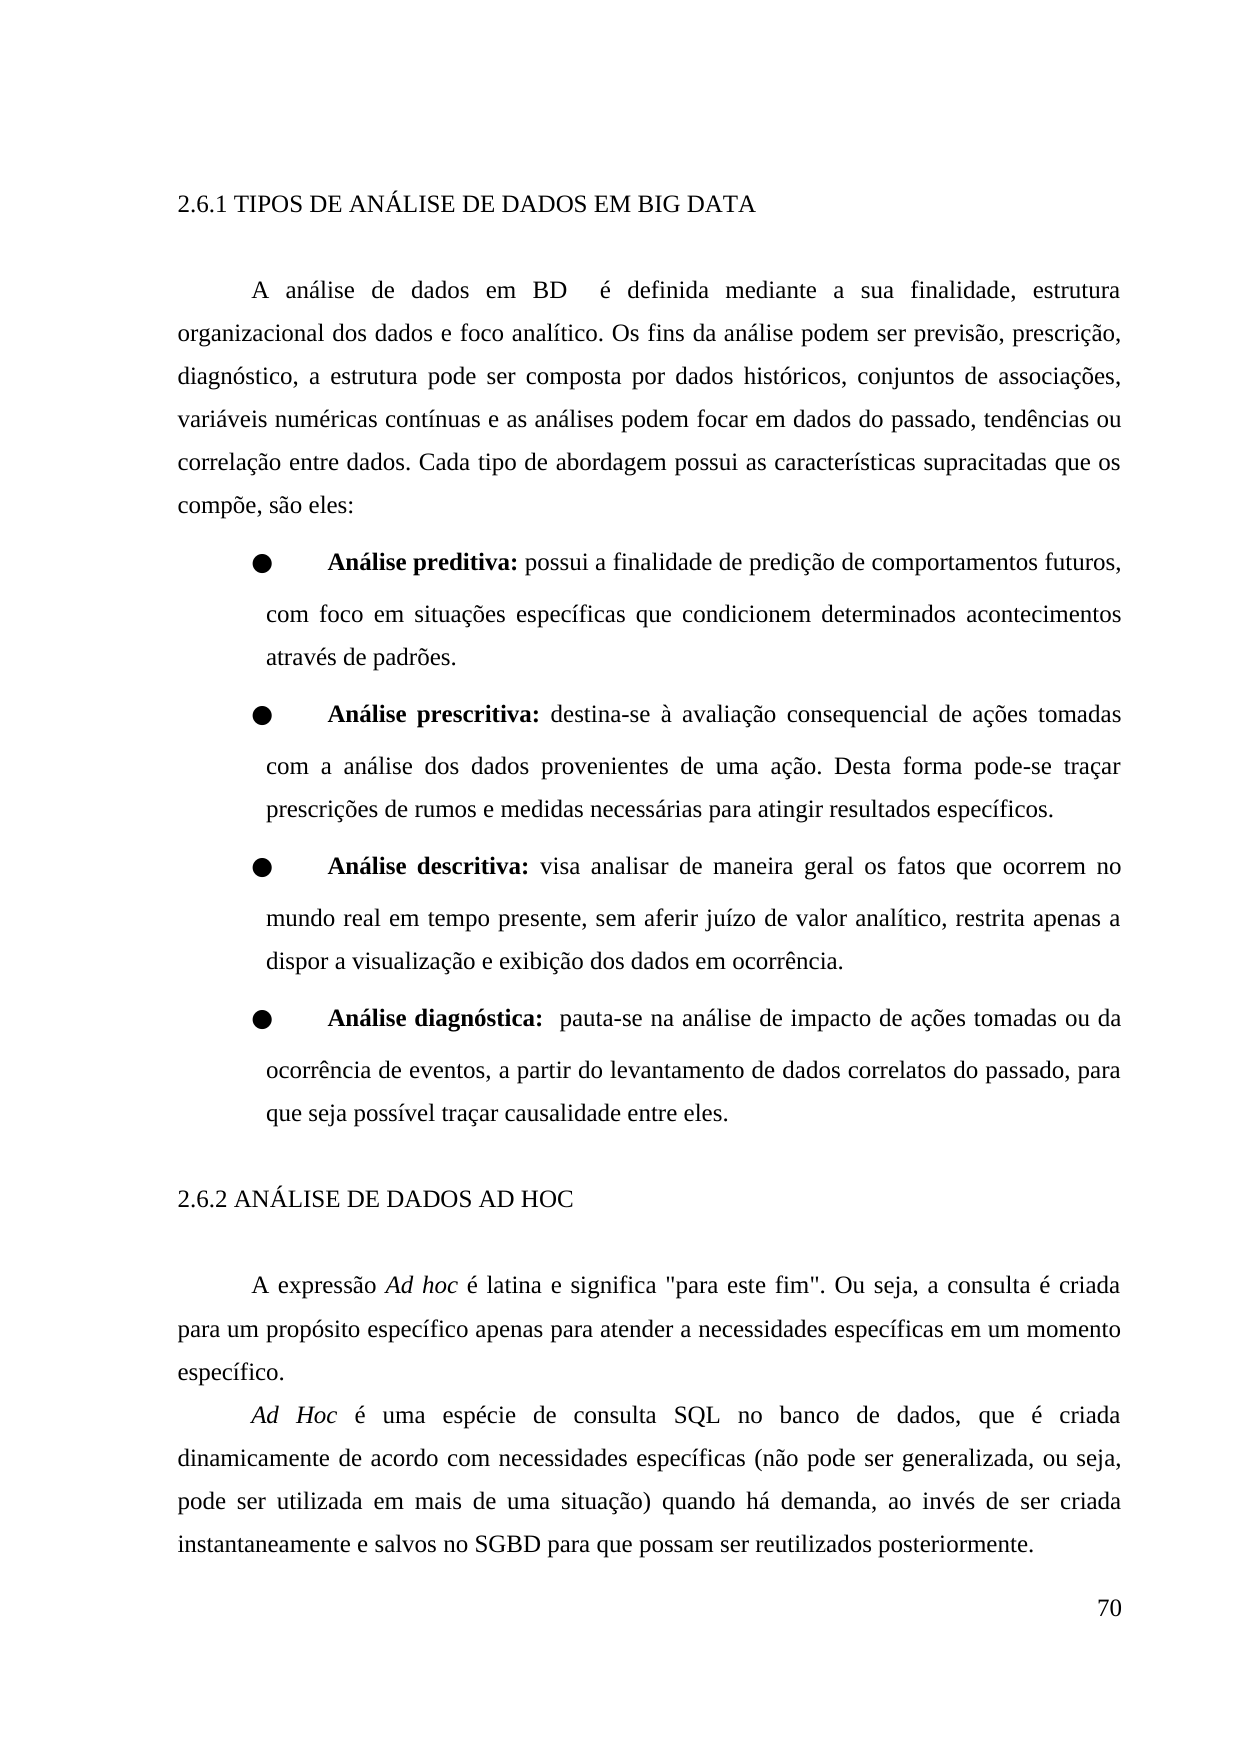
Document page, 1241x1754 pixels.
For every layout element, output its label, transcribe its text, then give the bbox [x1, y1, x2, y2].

text A expressão Ad hoc é latina e significa "para este fim". Ou seja, a consulta é criada para um propósito específico apenas para atender a necessidades específicas em um momento específico. [177, 1271, 1122, 1386]
list Análise prescritiva: destina-se à avaliação consequencial de ações tomadas com a análise dos dados provenientes de uma ação. Desta forma pode-se traçar prescrições de rumos e medidas necessárias para atingir resultados específicos. [251, 686, 1122, 823]
list Análise diagnóstica: pauta-se na análise de impacto de ações tomadas ou da ocorrência de eventos, a partir do levantamento de dados correlatos do passado, para que seja possível traçar causalidade entre eles. [251, 989, 1122, 1127]
text A análise de dados em BD é definida mediante a sua finalidade, estrutura organizacional dos dados e foco analítico. Os fins da análise podem ser previsão, prescrição, diagnóstico, a estrutura pode ser composta por dados históricos, conjuntos de associações, variáveis numéricas contínuas e as análises podem focar em dados do passado, tendências ou correlação entre dados. Cada tipo de abordagem possui as características supracitadas que os compõe, são eles: [177, 275, 1122, 519]
list Análise preditiva: possui a finalidade de predição de comportamentos futuros, com foco em situações específicas que condicionem determinados acontecimentos através de padrões. [251, 534, 1122, 671]
subtitle 2.6.1 TIPOS DE ANÁLISE DE DADOS EM BIG DATA [177, 189, 1122, 217]
text Ad Hoc é uma espécie de consulta SQL no banco de dados, que é criada dinamicamente de acordo com necessidades específicas (não pode ser generalizada, ou seja, pode ser utilizada em mais de uma situação) quando há demanda, ao invés de ser criada instantaneamente e salvos no SGBD para que possam ser reutilizados posteriormente. [177, 1400, 1122, 1558]
list Análise descritiva: visa analisar de maneira geral os fatos que ocorrem no mundo real em tempo presente, sem aferir juízo de valor analítico, restrita apenas a dispor a visualização e exibição dos dados em ocorrência. [251, 837, 1122, 975]
subtitle 2.6.2 ANÁLISE DE DADOS AD HOC [177, 1184, 1122, 1213]
